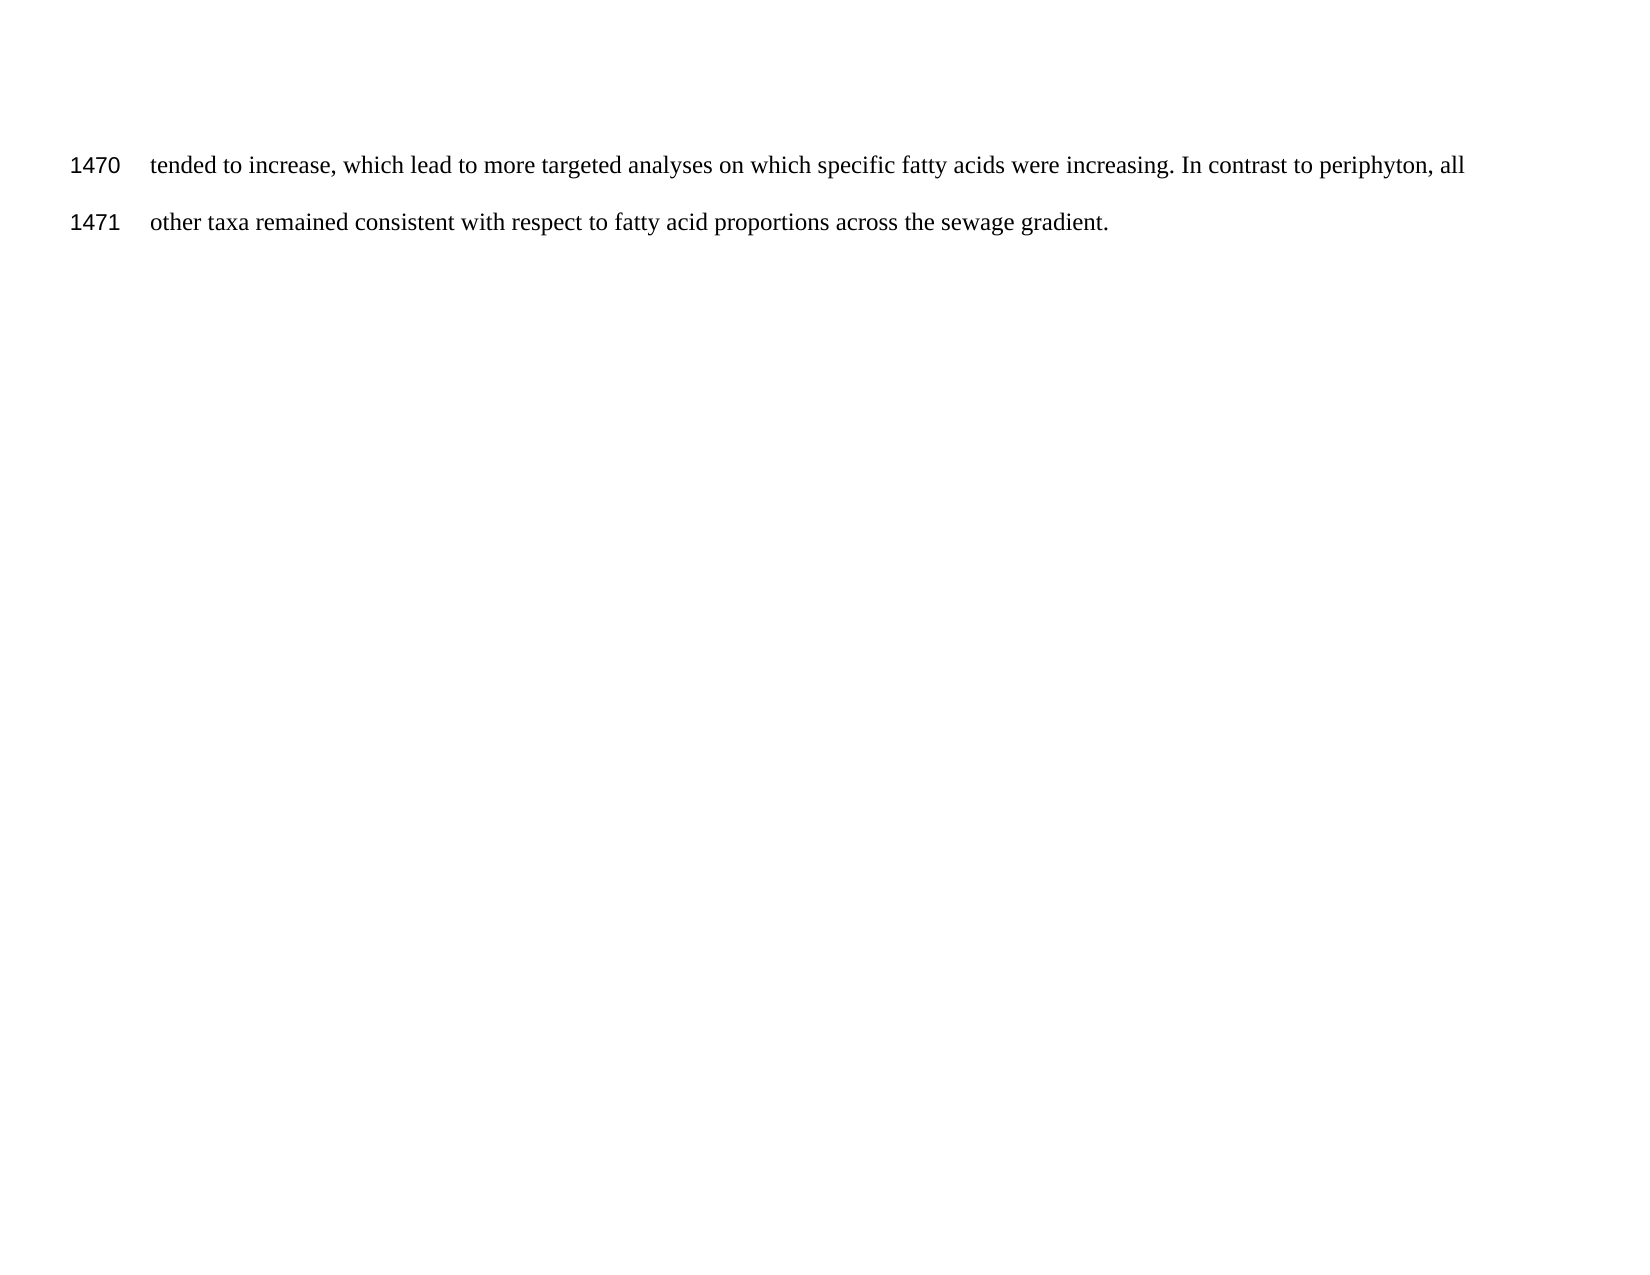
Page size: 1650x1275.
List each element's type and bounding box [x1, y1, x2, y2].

text [150, 150, 1500, 236]
